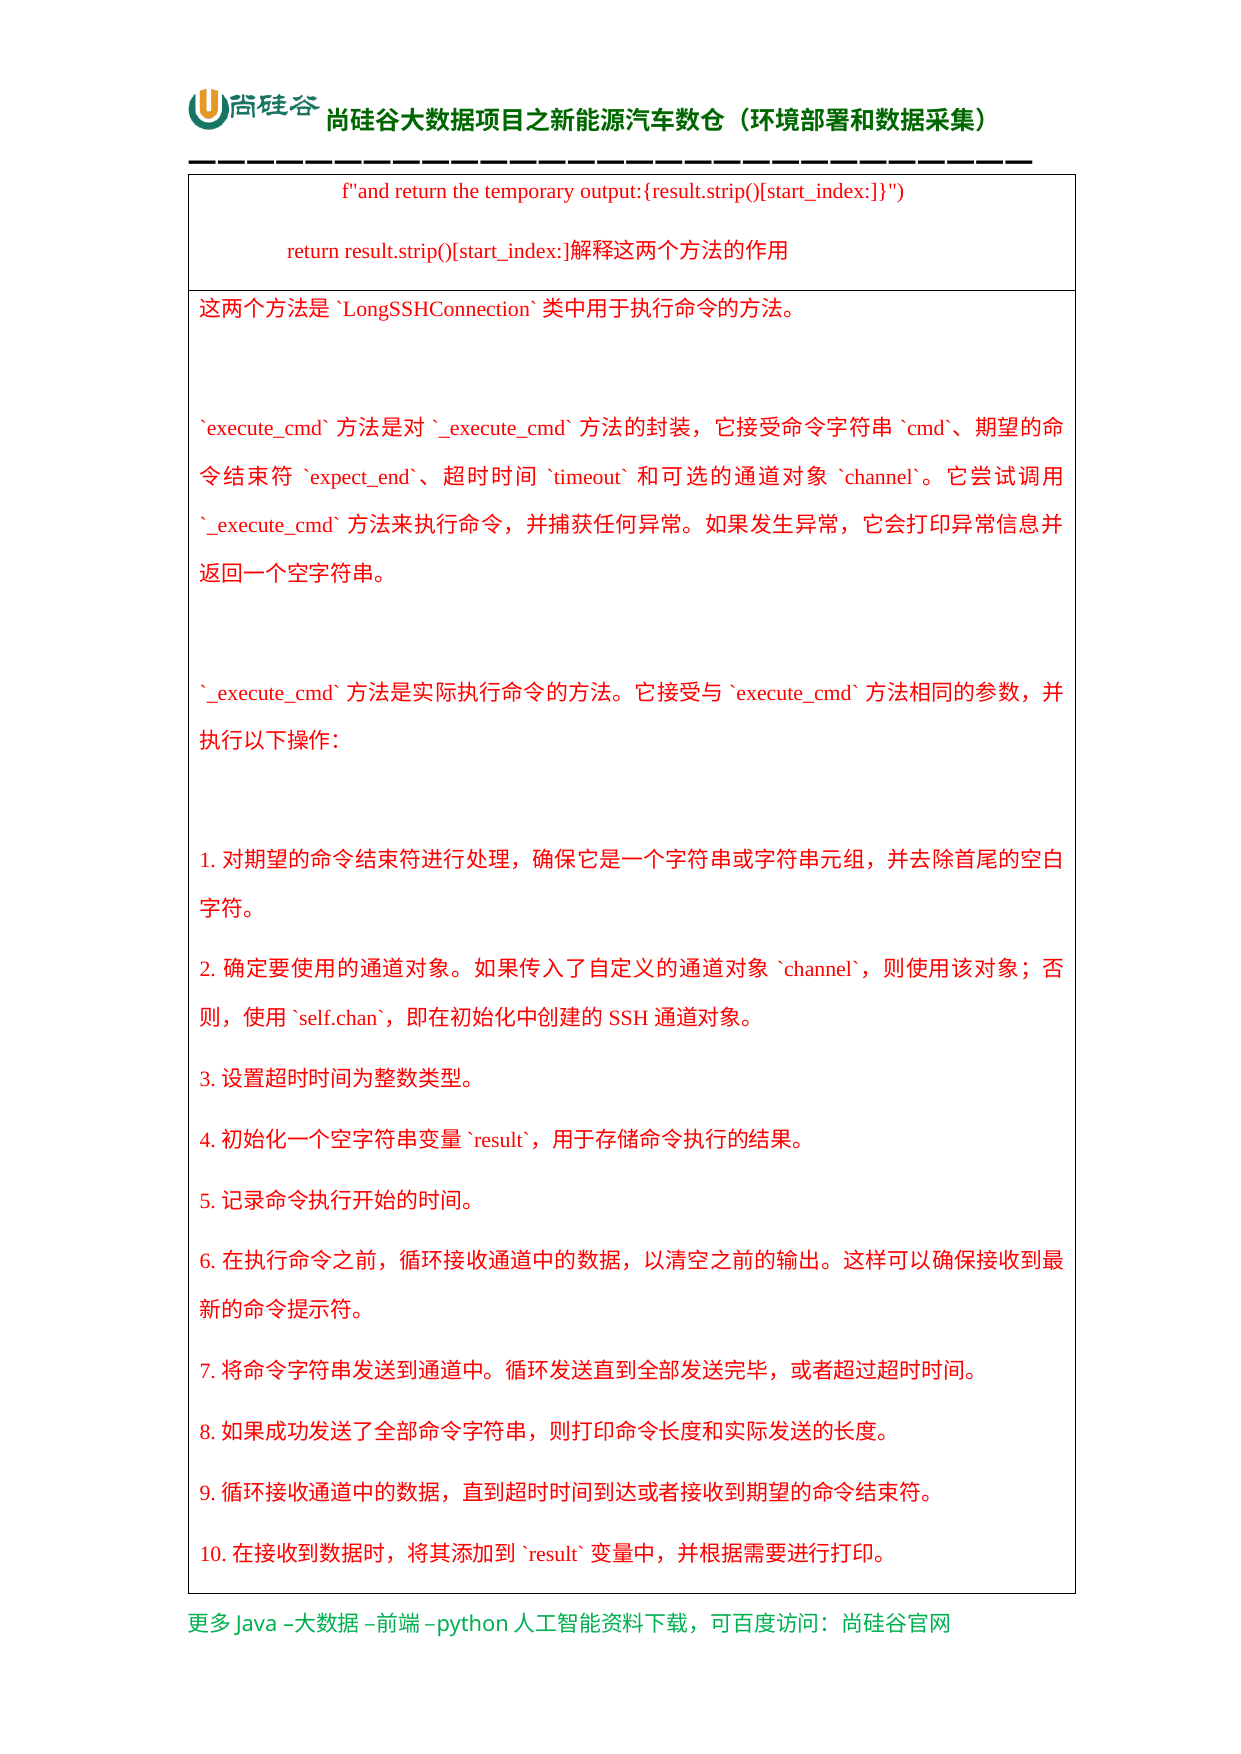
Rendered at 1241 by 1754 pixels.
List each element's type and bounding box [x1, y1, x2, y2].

table_header [189, 175, 1075, 290]
table_cell [189, 291, 1075, 1593]
